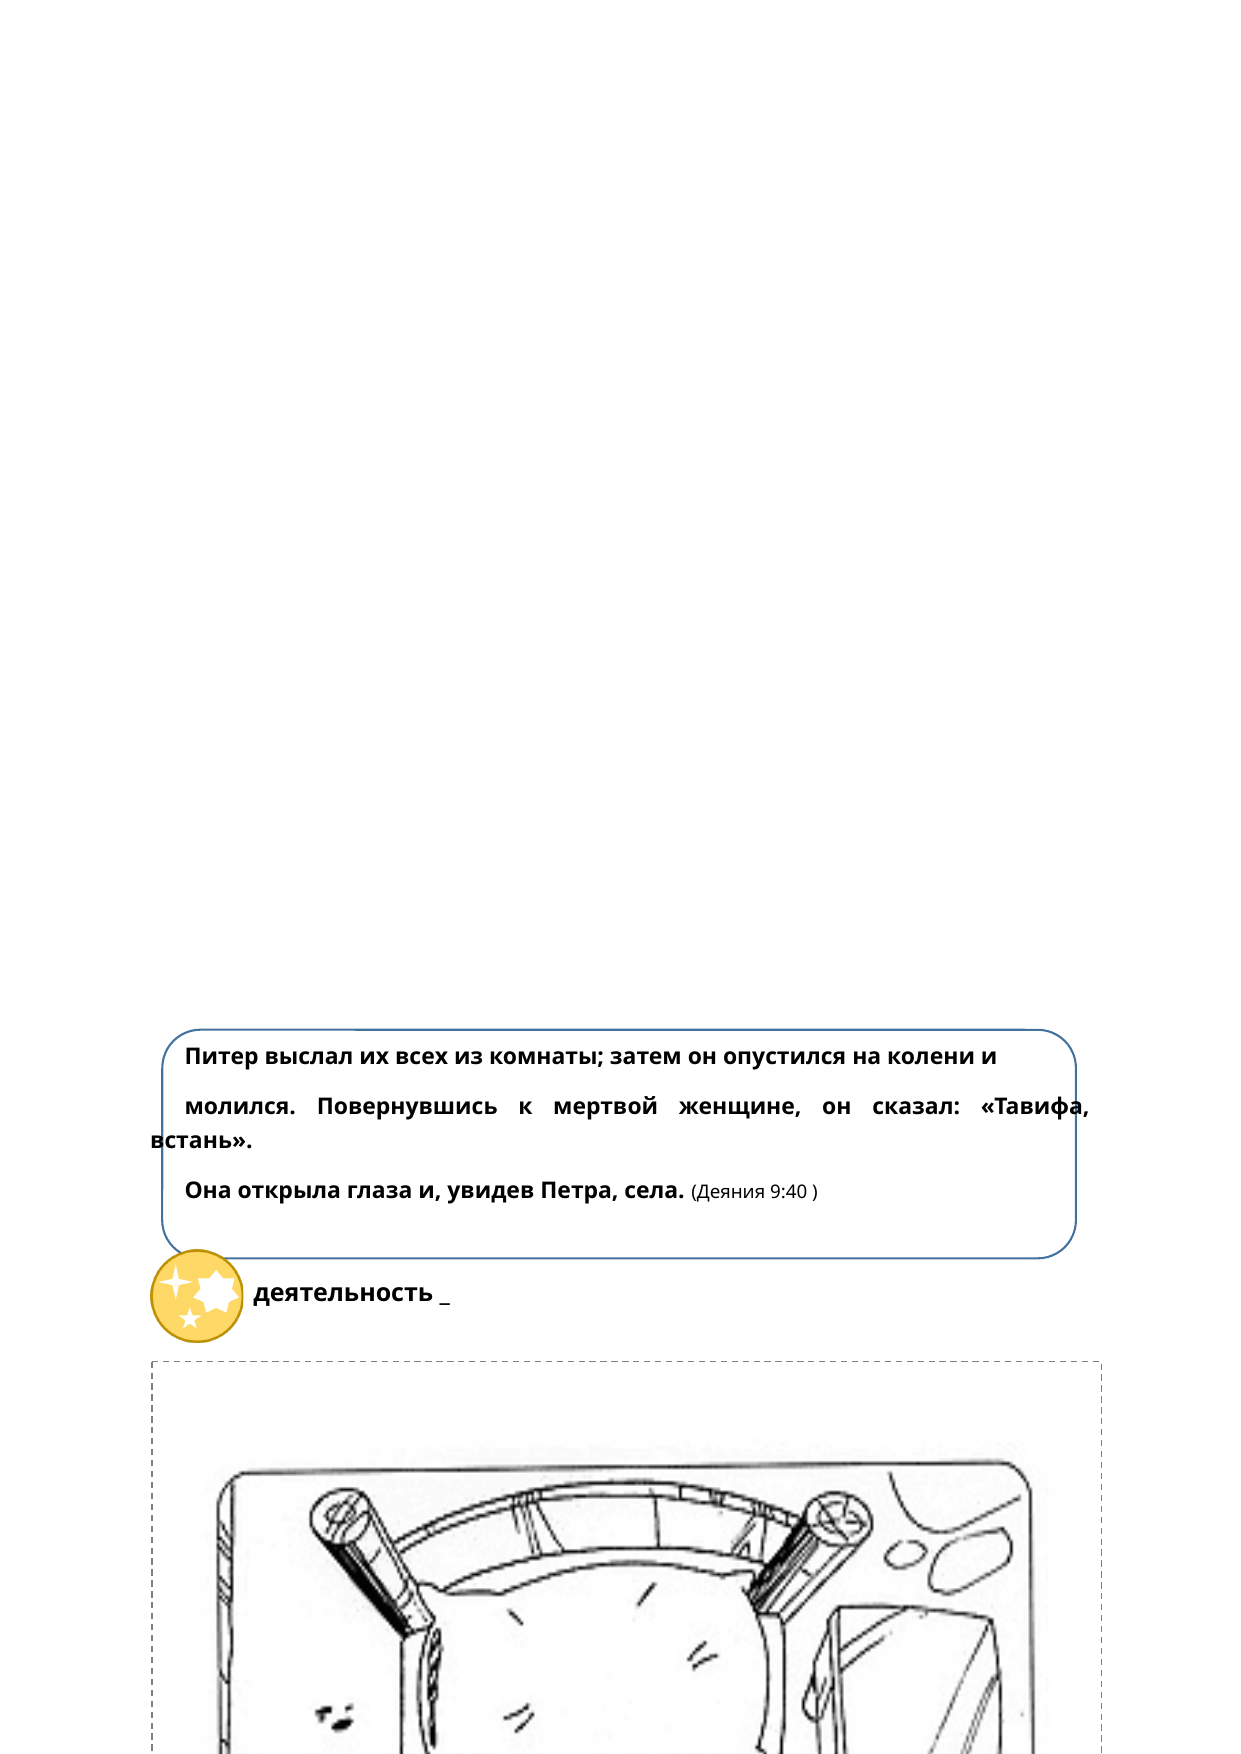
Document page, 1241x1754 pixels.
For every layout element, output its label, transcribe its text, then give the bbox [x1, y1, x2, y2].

text Питер выслал их всех из комнаты; затем он опустился на колени и [150, 1040, 1090, 1071]
text Она открыла глаза и, увидев Петра, села. (Деяния 9:40 ) [150, 1174, 1090, 1206]
text деятельность _ [244, 1275, 1090, 1309]
text молился. Повернувшись к мертвой женщине, он сказал: «Тавифа, встань». [150, 1090, 1090, 1155]
picture [150, 1249, 244, 1343]
picture [152, 1362, 1101, 1754]
